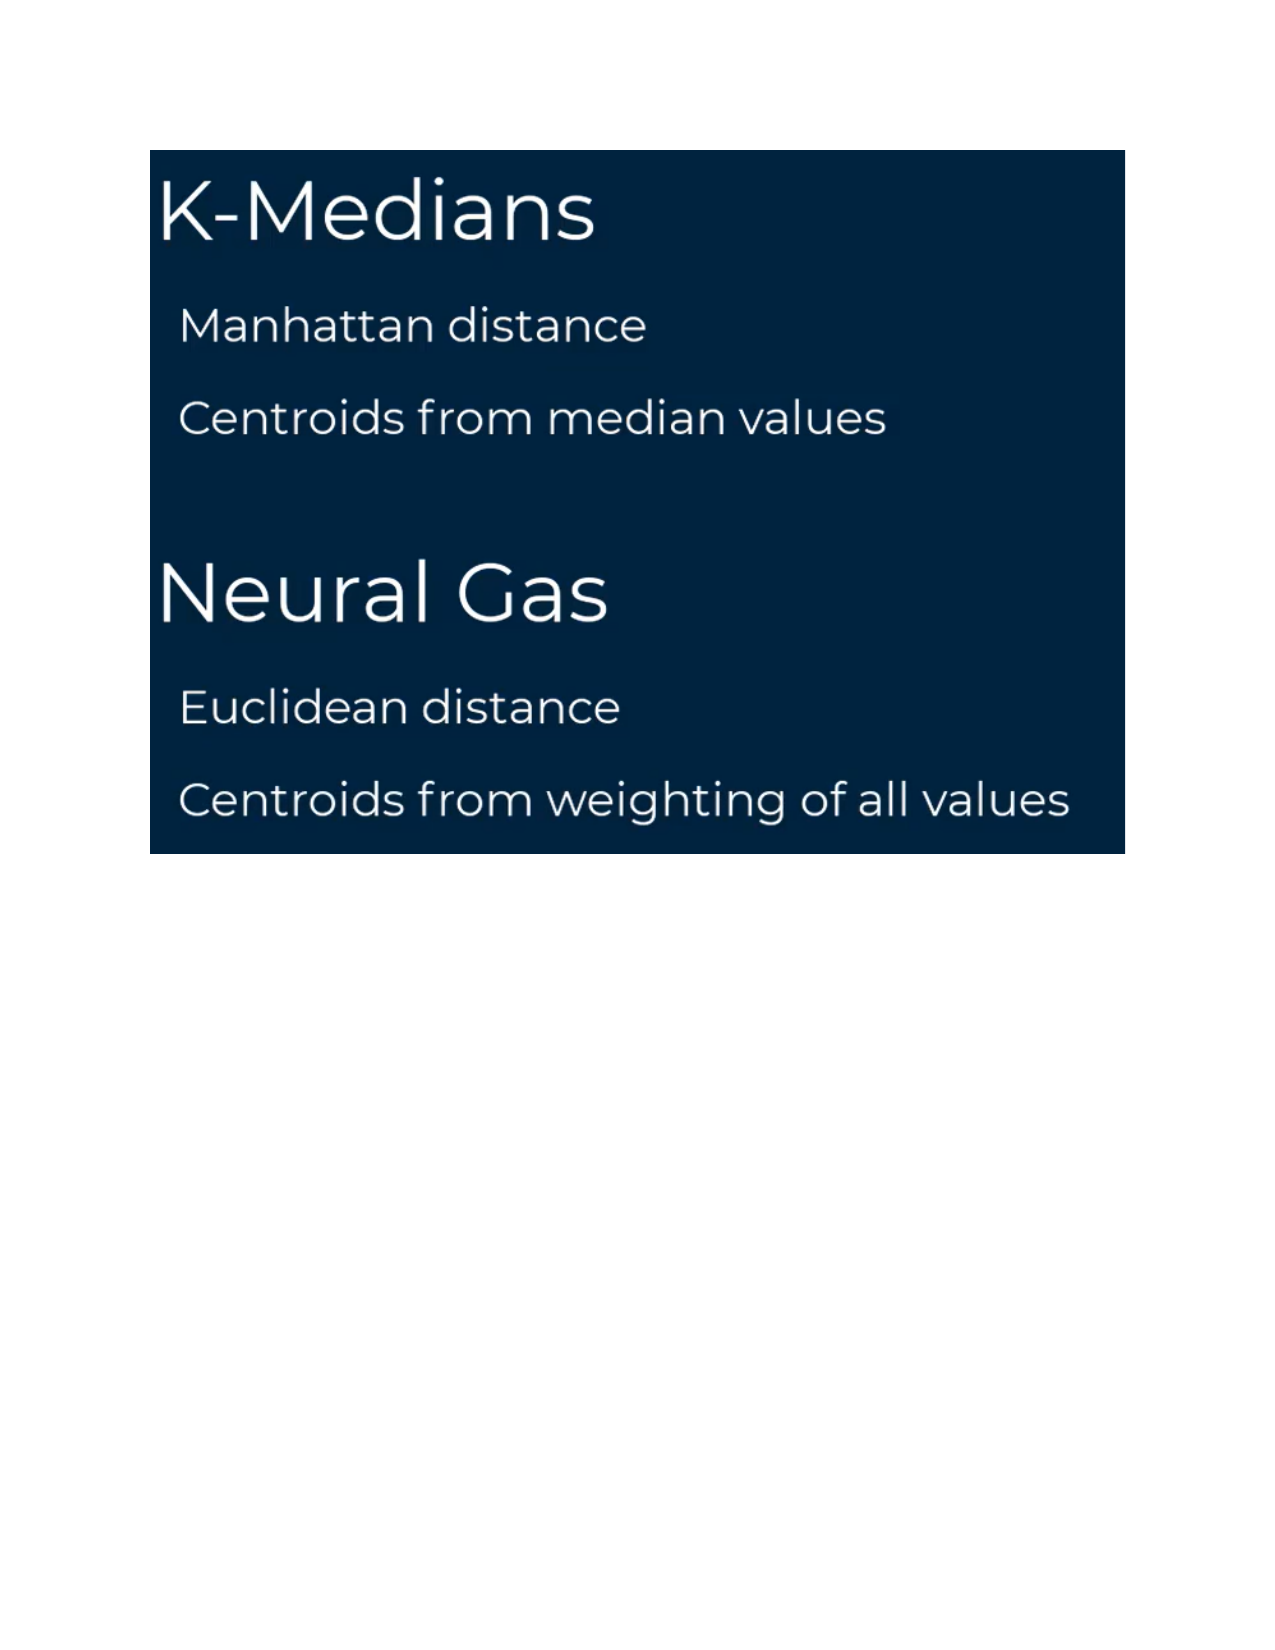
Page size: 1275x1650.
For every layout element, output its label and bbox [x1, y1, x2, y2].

picture [150, 150, 1125, 854]
